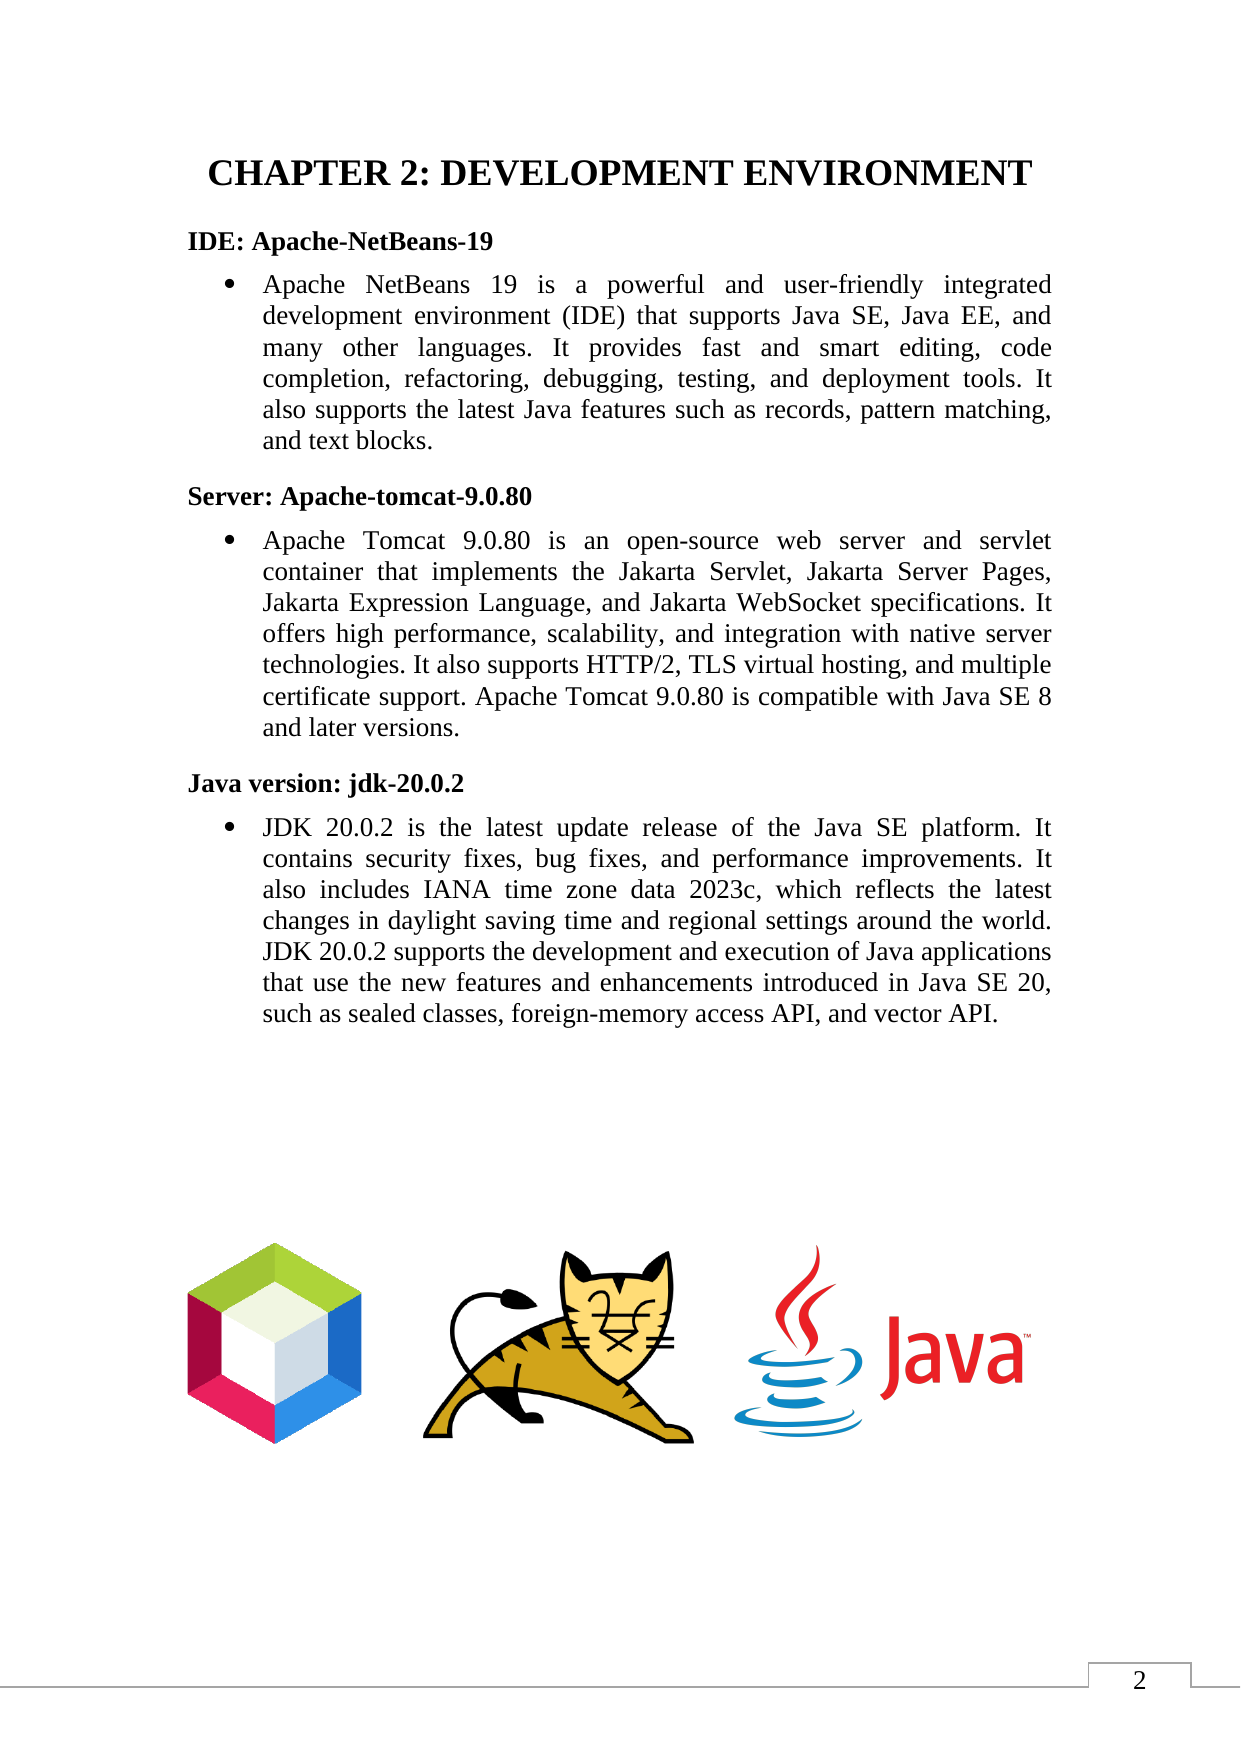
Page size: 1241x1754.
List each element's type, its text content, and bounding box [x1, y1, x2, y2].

picture [421, 1249, 695, 1444]
picture [732, 1235, 1033, 1444]
text IDE: Apache-NetBeans-19 [187, 224, 1053, 256]
list JDK 20.0.2 is the latest update release of the Java SE platform. It contains security fixes, bug fixes, and performance improvements. It also includes IANA time zone data 2023c, which reflects the latest changes in daylight saving time and regional settings around the world. JDK 20.0.2 supports the development and execution of Java applications that use the new features and enhancements introduced in Java SE 20, such as sealed classes, foreign-memory access API, and vector API. [225, 811, 1053, 1029]
list Apache NetBeans 19 is a powerful and user-friendly integrated development environment (IDE) that supports Java SE, Java EE, and many other languages. It provides fast and smart editing, code completion, refactoring, debugging, testing, and deployment tools. It also supports the latest Java features such as records, pattern matching, and text blocks. [225, 268, 1053, 455]
picture [187, 1243, 362, 1444]
text Server: Apache-tomcat-9.0.80 [187, 480, 1053, 511]
list Apache Tomcat 9.0.80 is an open-source web server and servlet container that implements the Jakarta Servlet, Jakarta Server Pages, Jakarta Expression Language, and Jakarta WebSocket specifications. It offers high performance, scalability, and integration with native server technologies. It also supports HTTP/2, TLS virtual hosting, and multiple certificate support. Apache Tomcat 9.0.80 is compatible with Java SE 8 and later versions. [225, 524, 1053, 742]
subtitle CHAPTER 2: DEVELOPMENT ENVIRONMENT [187, 150, 1053, 193]
text Java version: jdk-20.0.2 [187, 767, 1053, 798]
